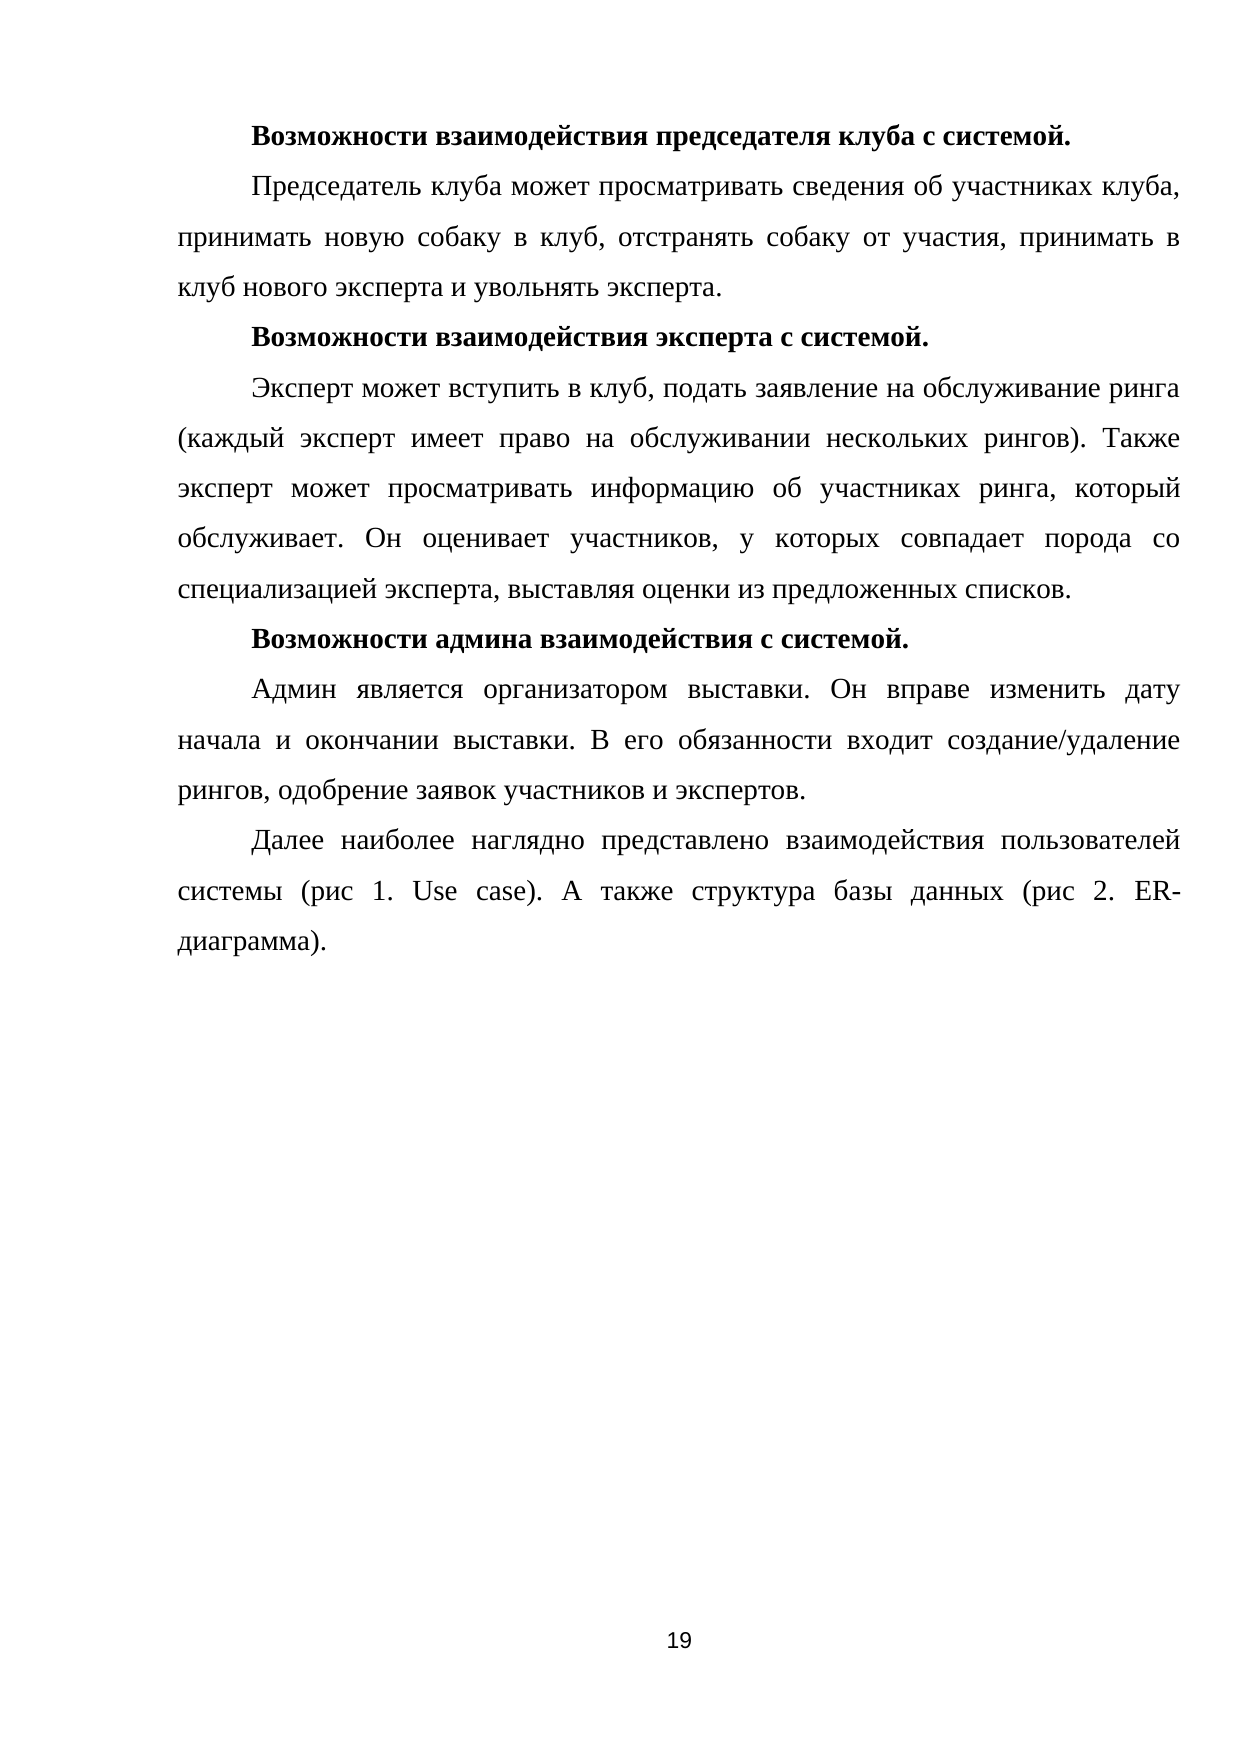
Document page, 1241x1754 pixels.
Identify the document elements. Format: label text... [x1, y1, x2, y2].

text Возможности админа взаимодействия с системой. [177, 621, 1181, 655]
text Председатель клуба может просматривать сведения об участниках клуба, принимать новую собаку в клуб, отстранять собаку от участия, принимать в клуб нового эксперта и увольнять эксперта. [177, 168, 1181, 303]
text Админ является организатором выставки. Он вправе изменить дату начала и окончании выставки. В его обязанности входит создание/удаление рингов, одобрение заявок участников и экспертов. [177, 672, 1181, 806]
text Далее наиболее наглядно представлено взаимодействия пользователей системы (рис 1. Use case). А также структура базы данных (рис 2. ER-диаграмма). [177, 822, 1181, 957]
text Эксперт может вступить в клуб, подать заявление на обслуживание ринга (каждый эксперт имеет право на обслуживании нескольких рингов). Также эксперт может просматривать информацию об участниках ринга, который обслуживает. Он оценивает участников, у которых совпадает порода со специализацией эксперта, выставляя оценки из предложенных списков. [177, 370, 1181, 604]
text Возможности взаимодействия председателя клуба с системой. [177, 118, 1181, 152]
text Возможности взаимодействия эксперта с системой. [177, 319, 1181, 353]
